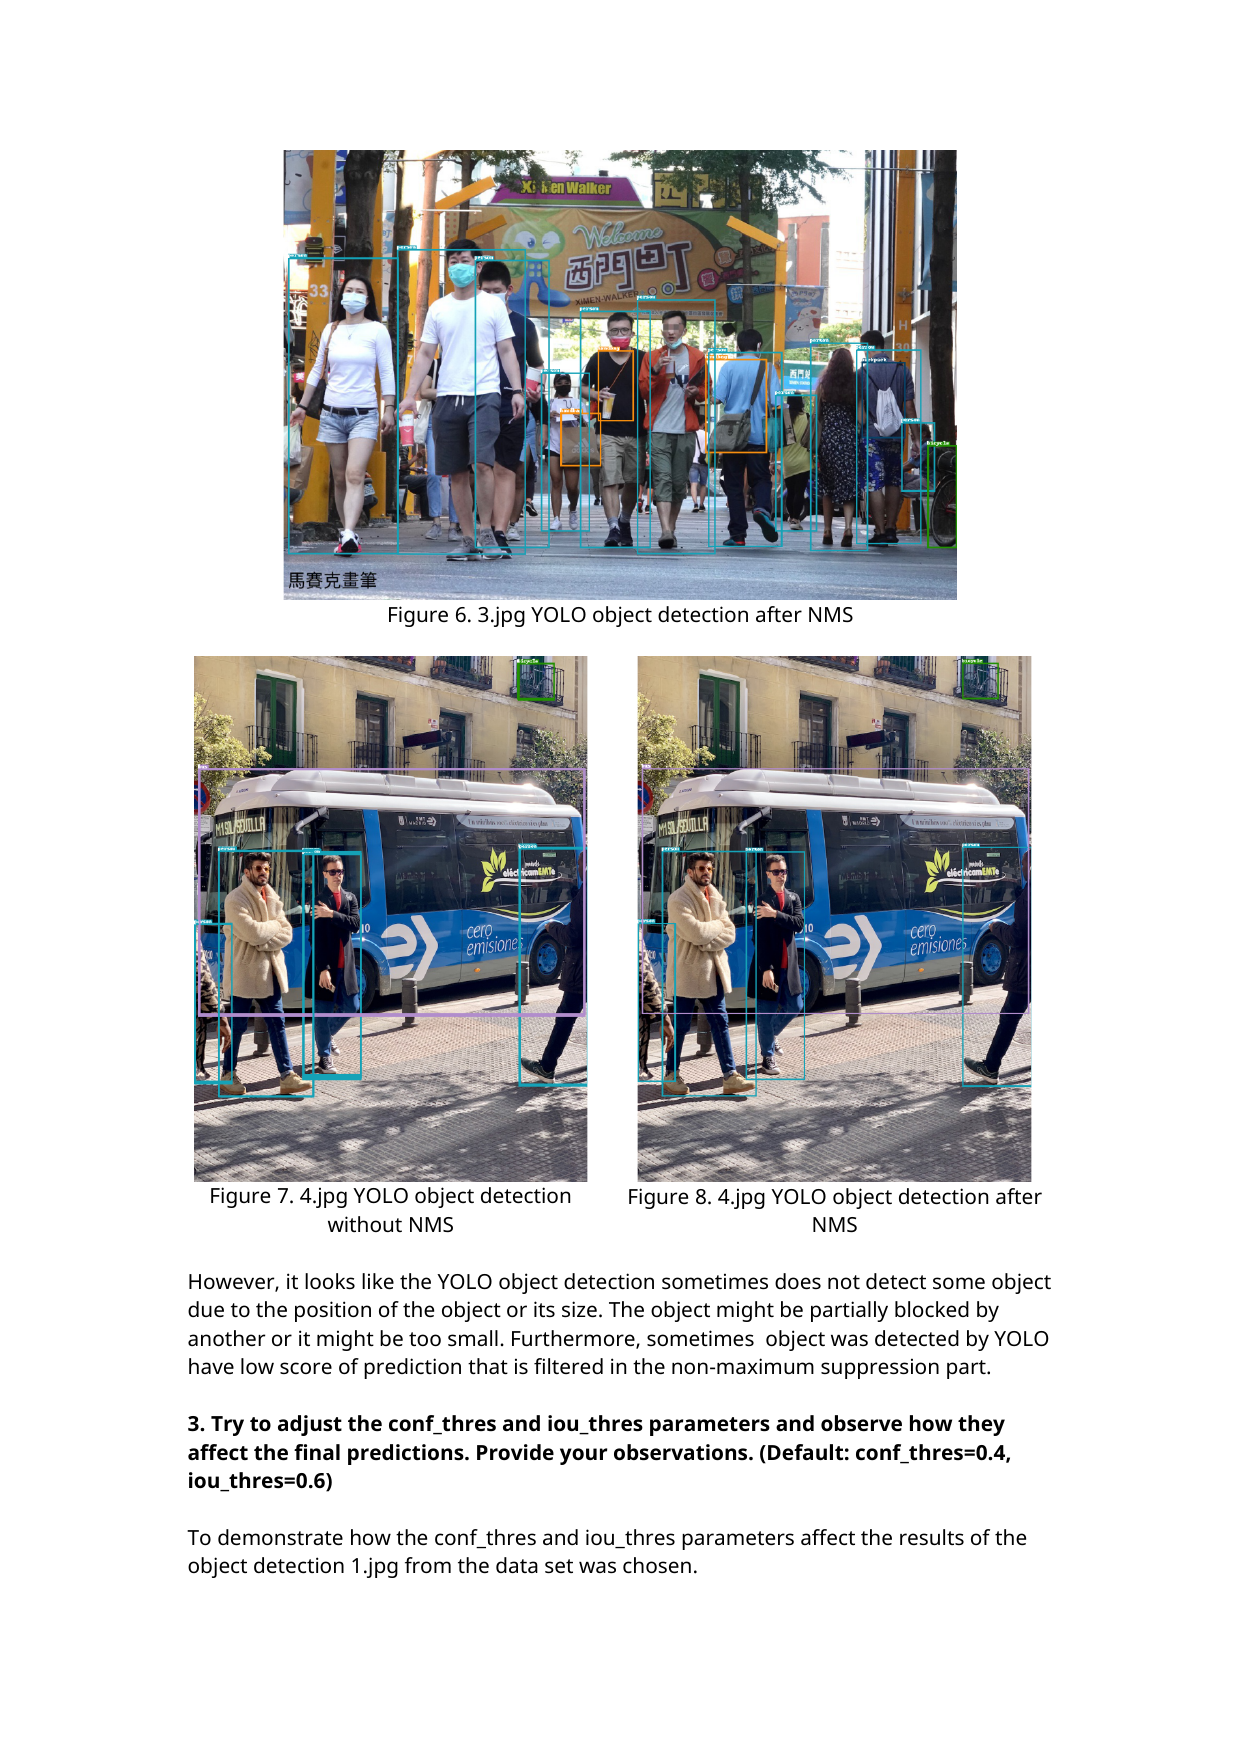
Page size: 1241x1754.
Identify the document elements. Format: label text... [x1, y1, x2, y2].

list However, it looks like the YOLO object detection sometimes does not detect some object due to the position of the object or its size. The object might be partially blocked by another or it might be too small. Furthermore, sometimes object was detected by YOLO have low score of prediction that is filtered in the non-maximum suppression part. [187, 1267, 1053, 1381]
picture [637, 656, 1032, 1182]
list To demonstrate how the conf_thres and iou_thres parameters affect the results of the object detection 1.jpg from the data set was chosen. [187, 1523, 1053, 1580]
list Try to adjust the conf_thres and iou_thres parameters and observe how they affect the final predictions. Provide your observations. (Default: conf_thres=0.4, iou_thres=0.6) [187, 1409, 1053, 1494]
text Figure 6. 3.jpg YOLO object detection after NMS [187, 600, 1053, 628]
picture [283, 150, 957, 600]
table_header Figure 7. 4.jpg YOLO object detection without NMS [176, 657, 605, 1239]
table_header Figure 8. 4.jpg YOLO object detection after NMS [605, 657, 1064, 1239]
picture [194, 656, 588, 1182]
